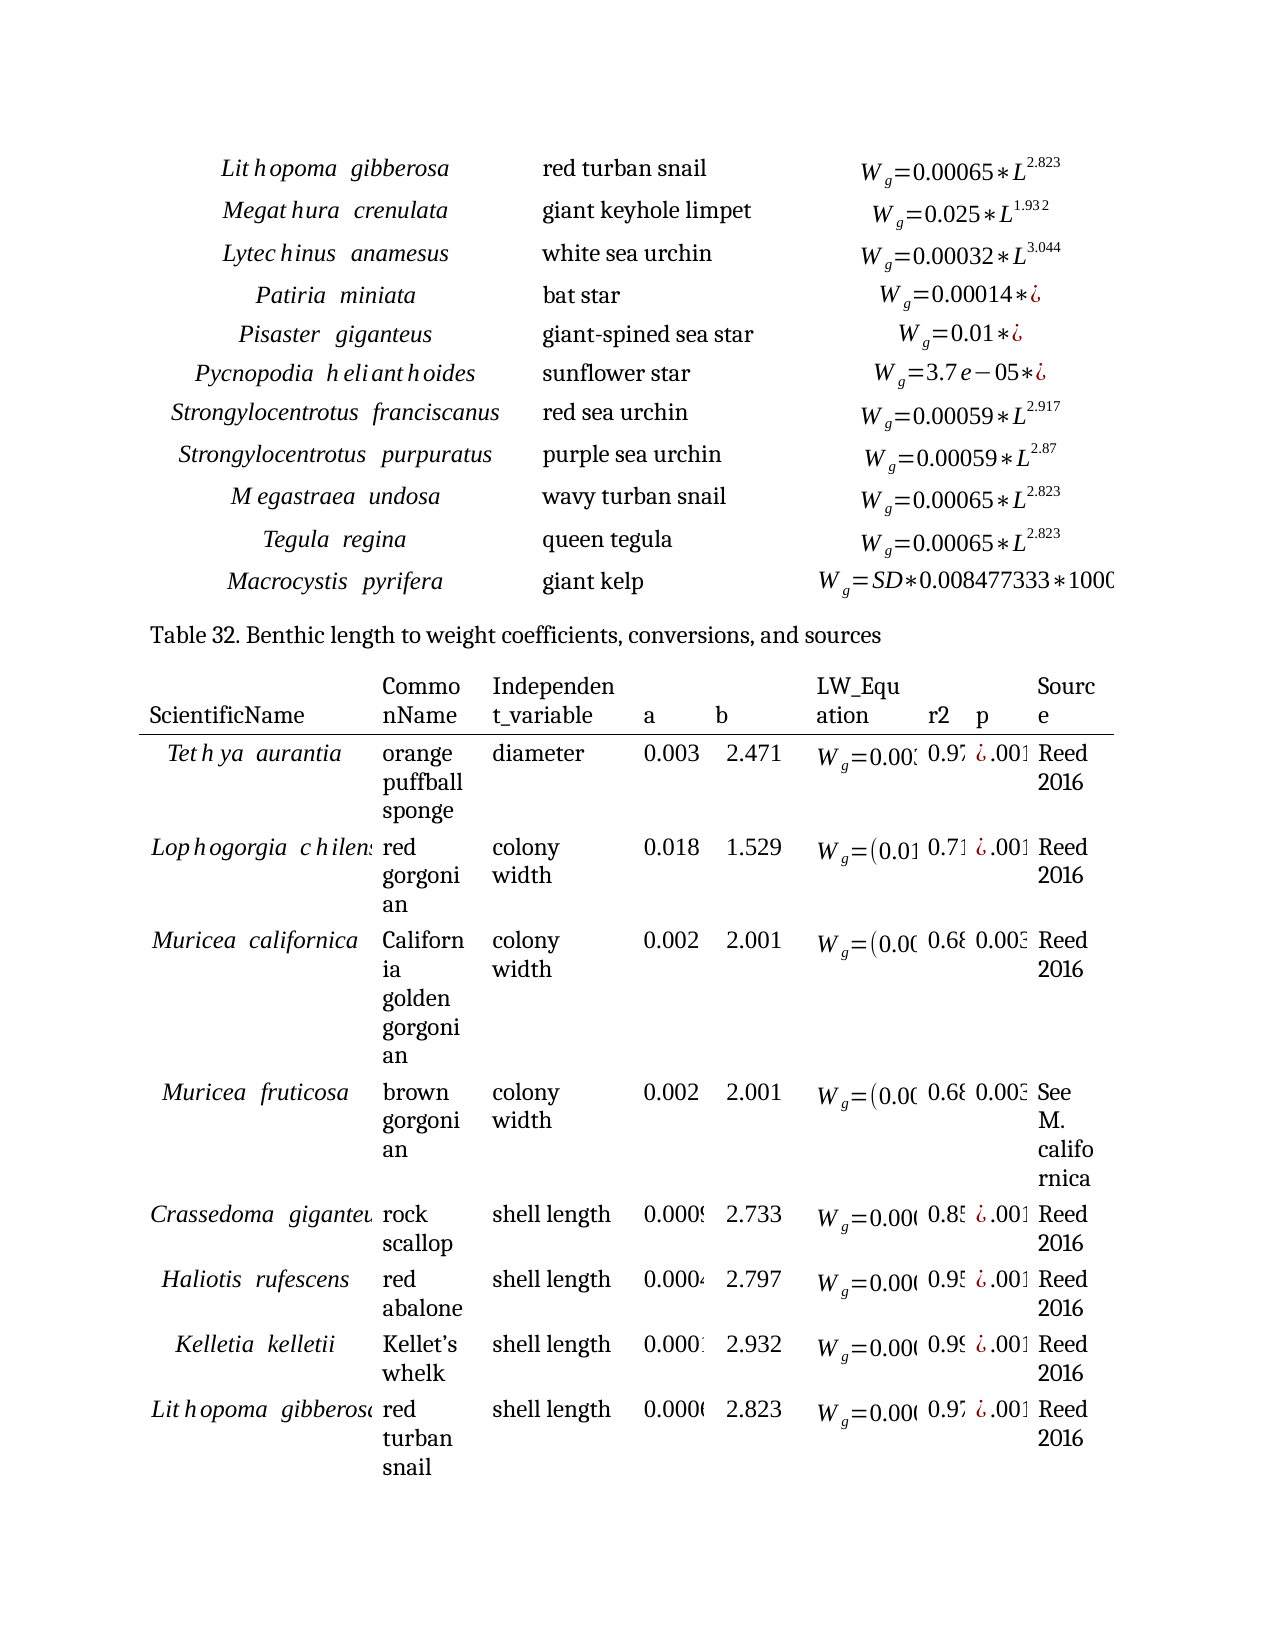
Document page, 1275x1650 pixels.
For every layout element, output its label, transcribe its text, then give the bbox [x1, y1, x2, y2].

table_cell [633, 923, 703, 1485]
text Table 32. Benthic length to weight coefficients, conversions, and sources [150, 621, 1125, 650]
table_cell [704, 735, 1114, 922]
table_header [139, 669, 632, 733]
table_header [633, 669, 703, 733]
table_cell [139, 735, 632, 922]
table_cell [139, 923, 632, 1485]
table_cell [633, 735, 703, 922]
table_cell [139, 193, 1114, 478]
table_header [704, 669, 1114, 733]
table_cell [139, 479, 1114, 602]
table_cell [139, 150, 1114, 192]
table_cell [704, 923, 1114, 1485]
